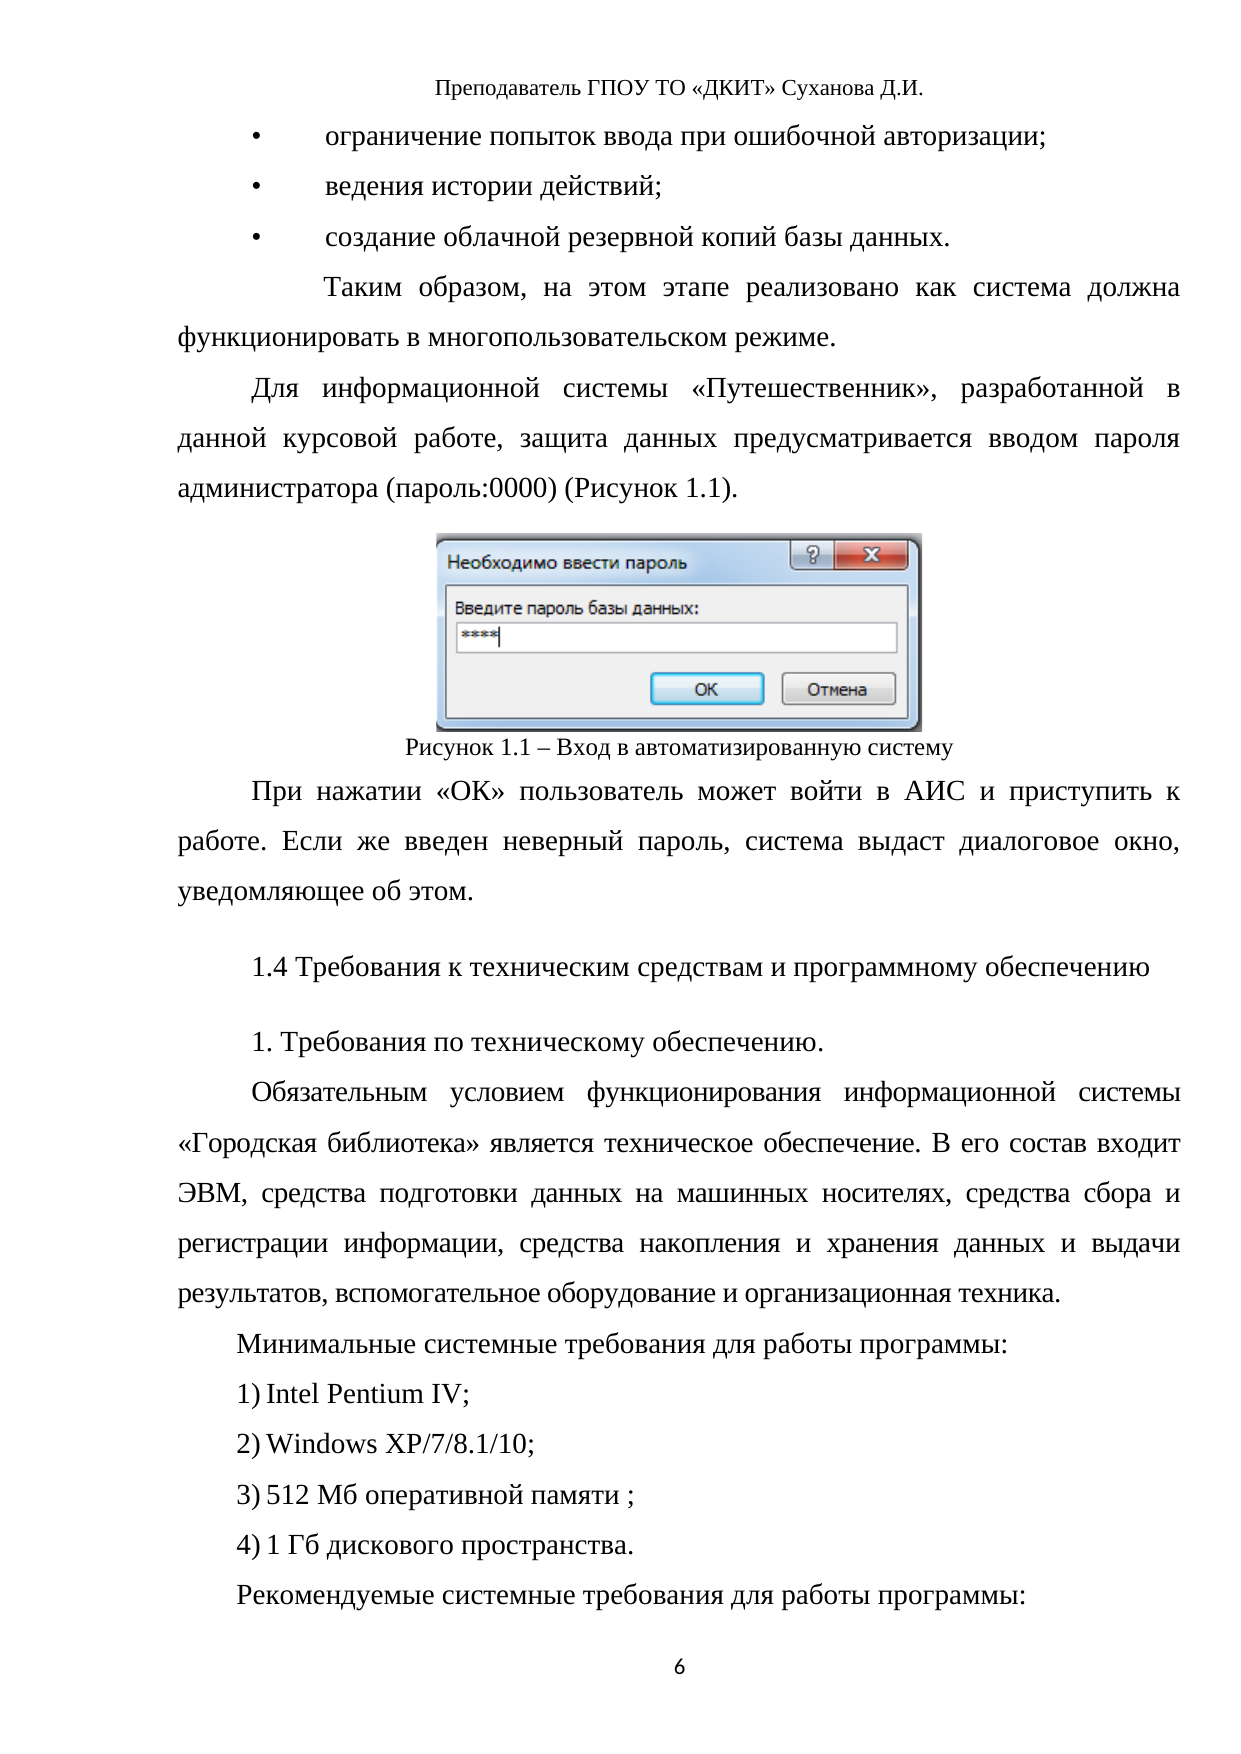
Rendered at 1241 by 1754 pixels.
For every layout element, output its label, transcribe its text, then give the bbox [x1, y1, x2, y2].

text Минимальные системные требования для работы программы: [177, 1326, 1181, 1359]
list создание облачной резервной копий базы данных. [177, 219, 1181, 252]
text Таким образом, на этом этапе реализовано как система должна функционировать в многопользовательском режиме. [177, 269, 1181, 353]
text При нажатии «ОК» пользователь может войти в АИС и приступить к работе. Если же введен неверный пароль, система выдаст диалоговое окно, уведомляющее об этом. [177, 773, 1181, 907]
list Windows XP/7/8.1/10; [177, 1427, 1181, 1460]
list ведения истории действий; [177, 168, 1181, 202]
list ограничение попыток ввода при ошибочной авторизации; [177, 118, 1181, 152]
text Для информационной системы «Путешественник», разработанной в данной курсовой работе, защита данных предусматривается вводом пароля администратора (пароль:0000) (Рисунок 1.1). [177, 370, 1181, 504]
text Рекомендуемые системные требования для работы программы: [177, 1577, 1181, 1611]
text 1. Требования по техническому обеспечению. [177, 1024, 1181, 1058]
list 1 Гб дискового пространства. [177, 1527, 1181, 1561]
text 1.4 Требования к техническим средствам и программному обеспечению [177, 949, 1181, 982]
text Обязательным условием функционирования информационной системы «Городская библиотека» является техническое обеспечение. В его состав входит ЭВМ, средства подготовки данных на машинных носителях, средства сбора и регистрации информации, средства накопления и хранения данных и выдачи результатов, вспомогательное оборудование и организационная техника. [177, 1074, 1181, 1309]
text Рисунок 1.1 – Вход в автоматизированную систему [177, 732, 1181, 760]
list 512 Мб оперативной памяти ; [177, 1477, 1181, 1510]
picture [436, 533, 923, 732]
list Intel Pentium IV; [177, 1376, 1181, 1410]
